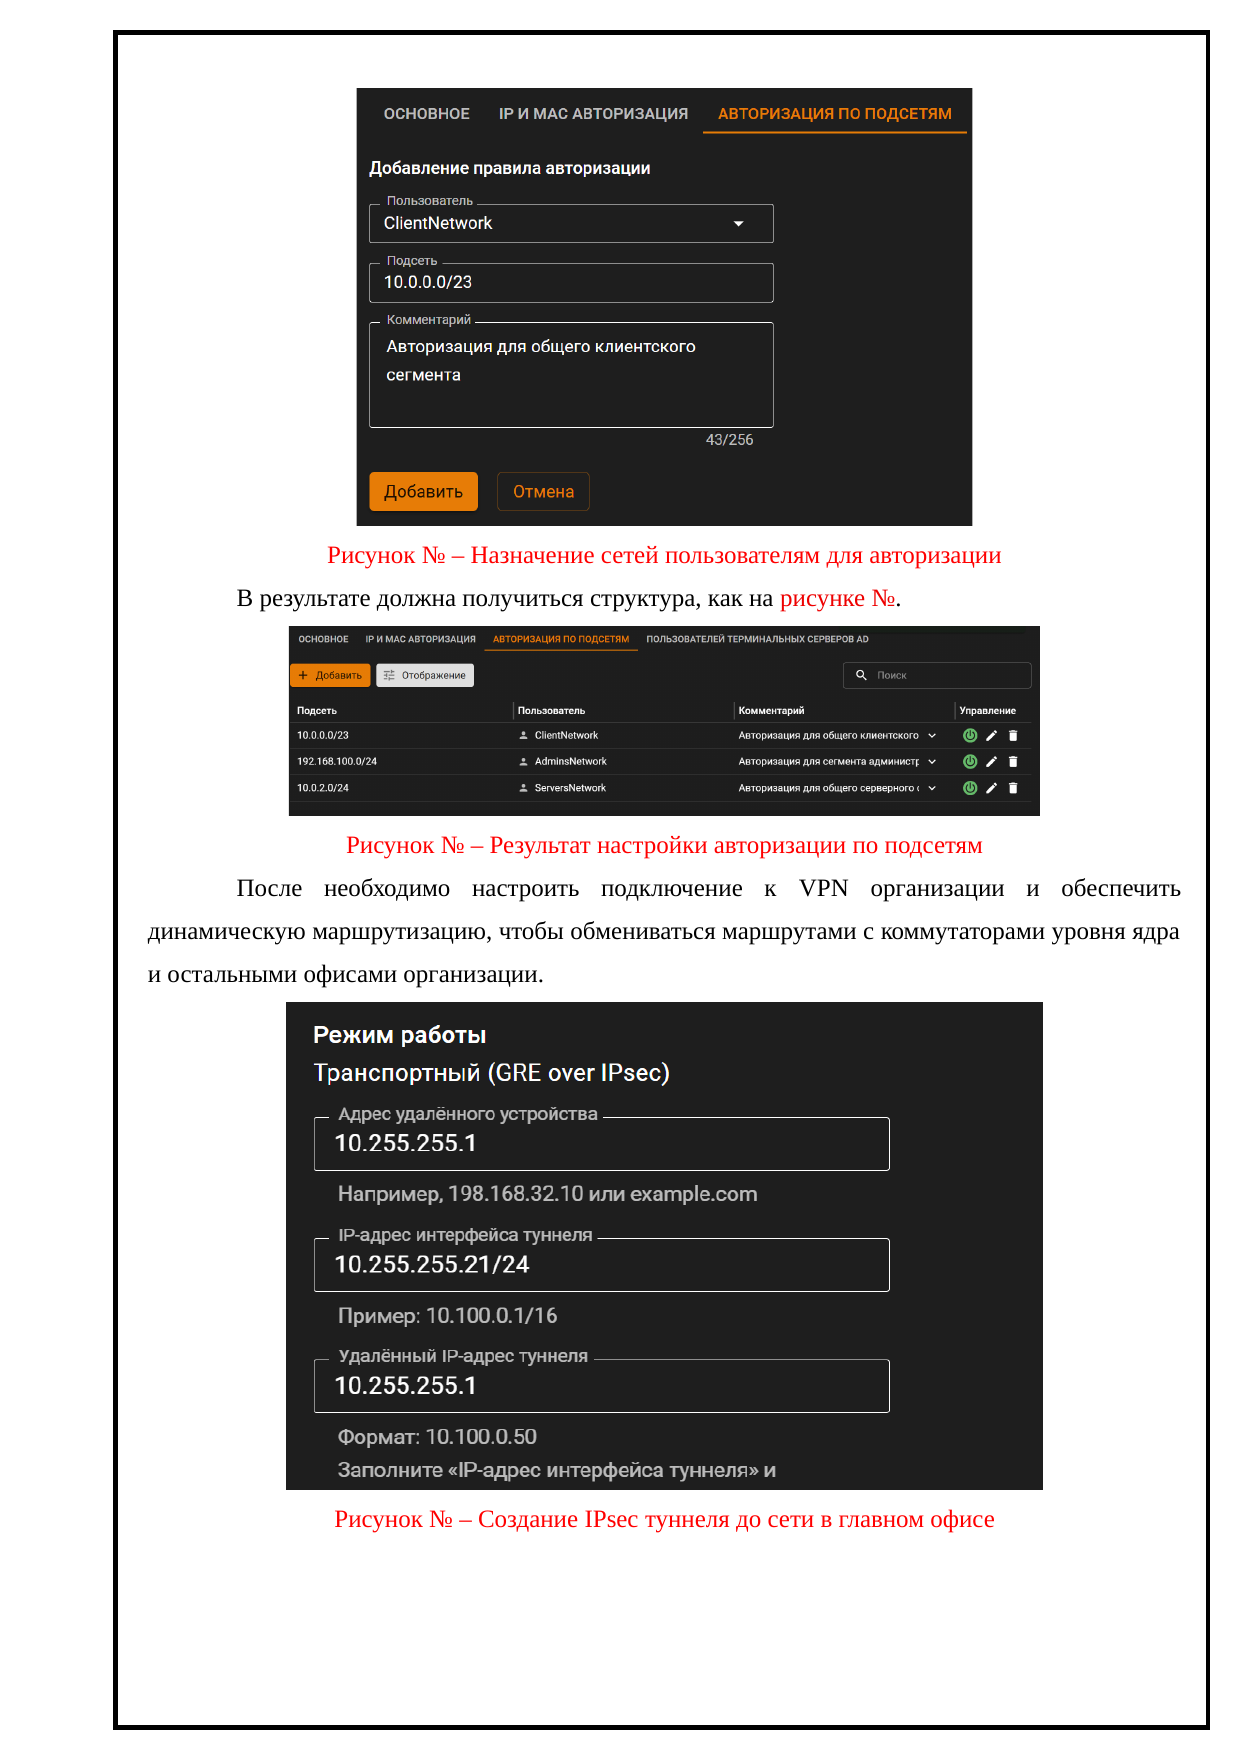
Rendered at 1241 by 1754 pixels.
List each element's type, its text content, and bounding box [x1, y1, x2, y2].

text Рисунок № – Назначение сетей пользователям для авторизации [148, 540, 1181, 569]
picture [286, 1002, 1043, 1490]
text После необходимо настроить подключение к VPN организации и обеспечить динамическую маршрутизацию, чтобы обмениваться маршрутами с коммутаторами уровня ядра и остальными офисами организации. [148, 873, 1181, 988]
text Рисунок № – Результат настройки авторизации по подсетям [148, 830, 1181, 859]
text Рисунок № – Создание IPsec туннеля до сети в главном офисе [148, 1504, 1181, 1533]
picture [288, 626, 1040, 816]
picture [356, 88, 973, 526]
text В результате должна получиться структура, как на рисунке №. [148, 583, 1181, 612]
